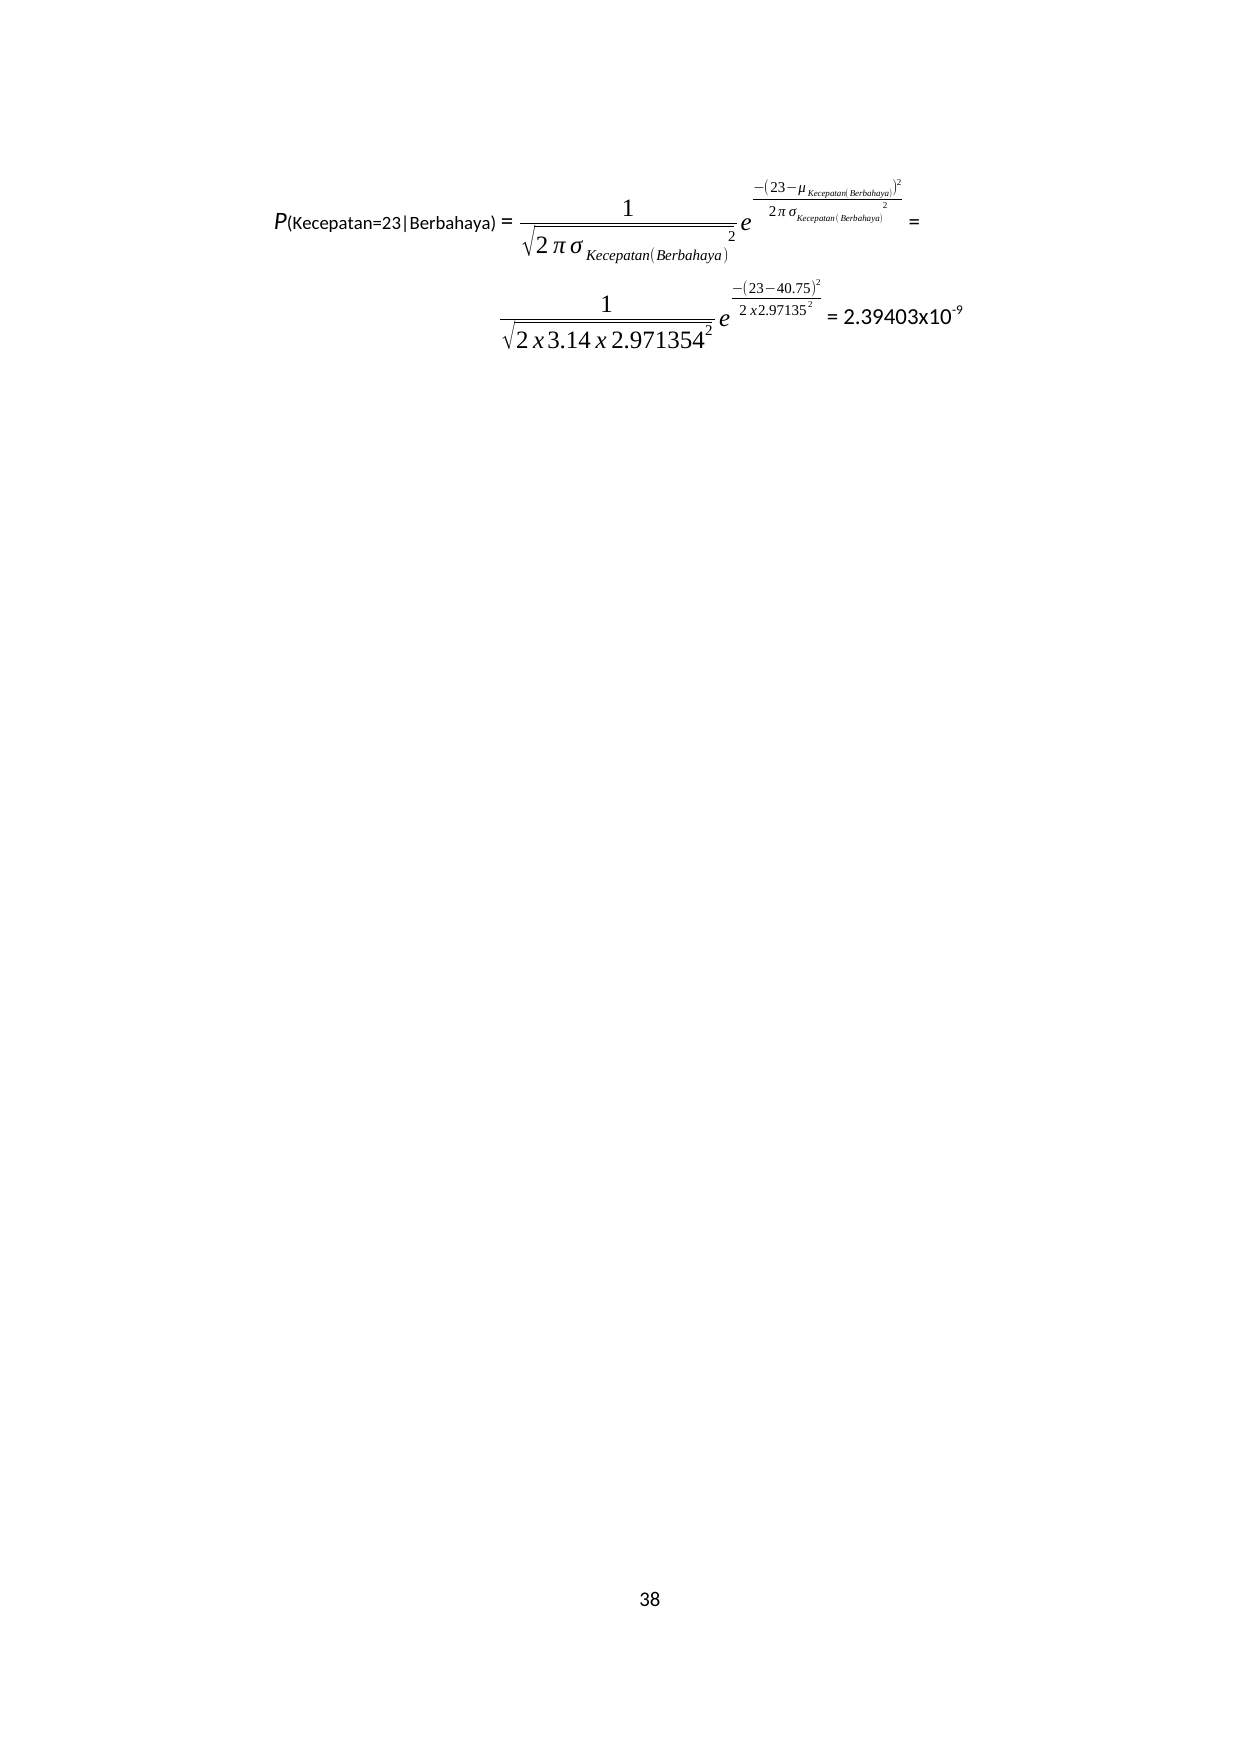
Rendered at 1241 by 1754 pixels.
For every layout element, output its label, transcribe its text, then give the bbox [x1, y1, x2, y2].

list P(Kecepatan=23|Berbahaya) = = = 2.39403x10-9 [274, 177, 1063, 354]
